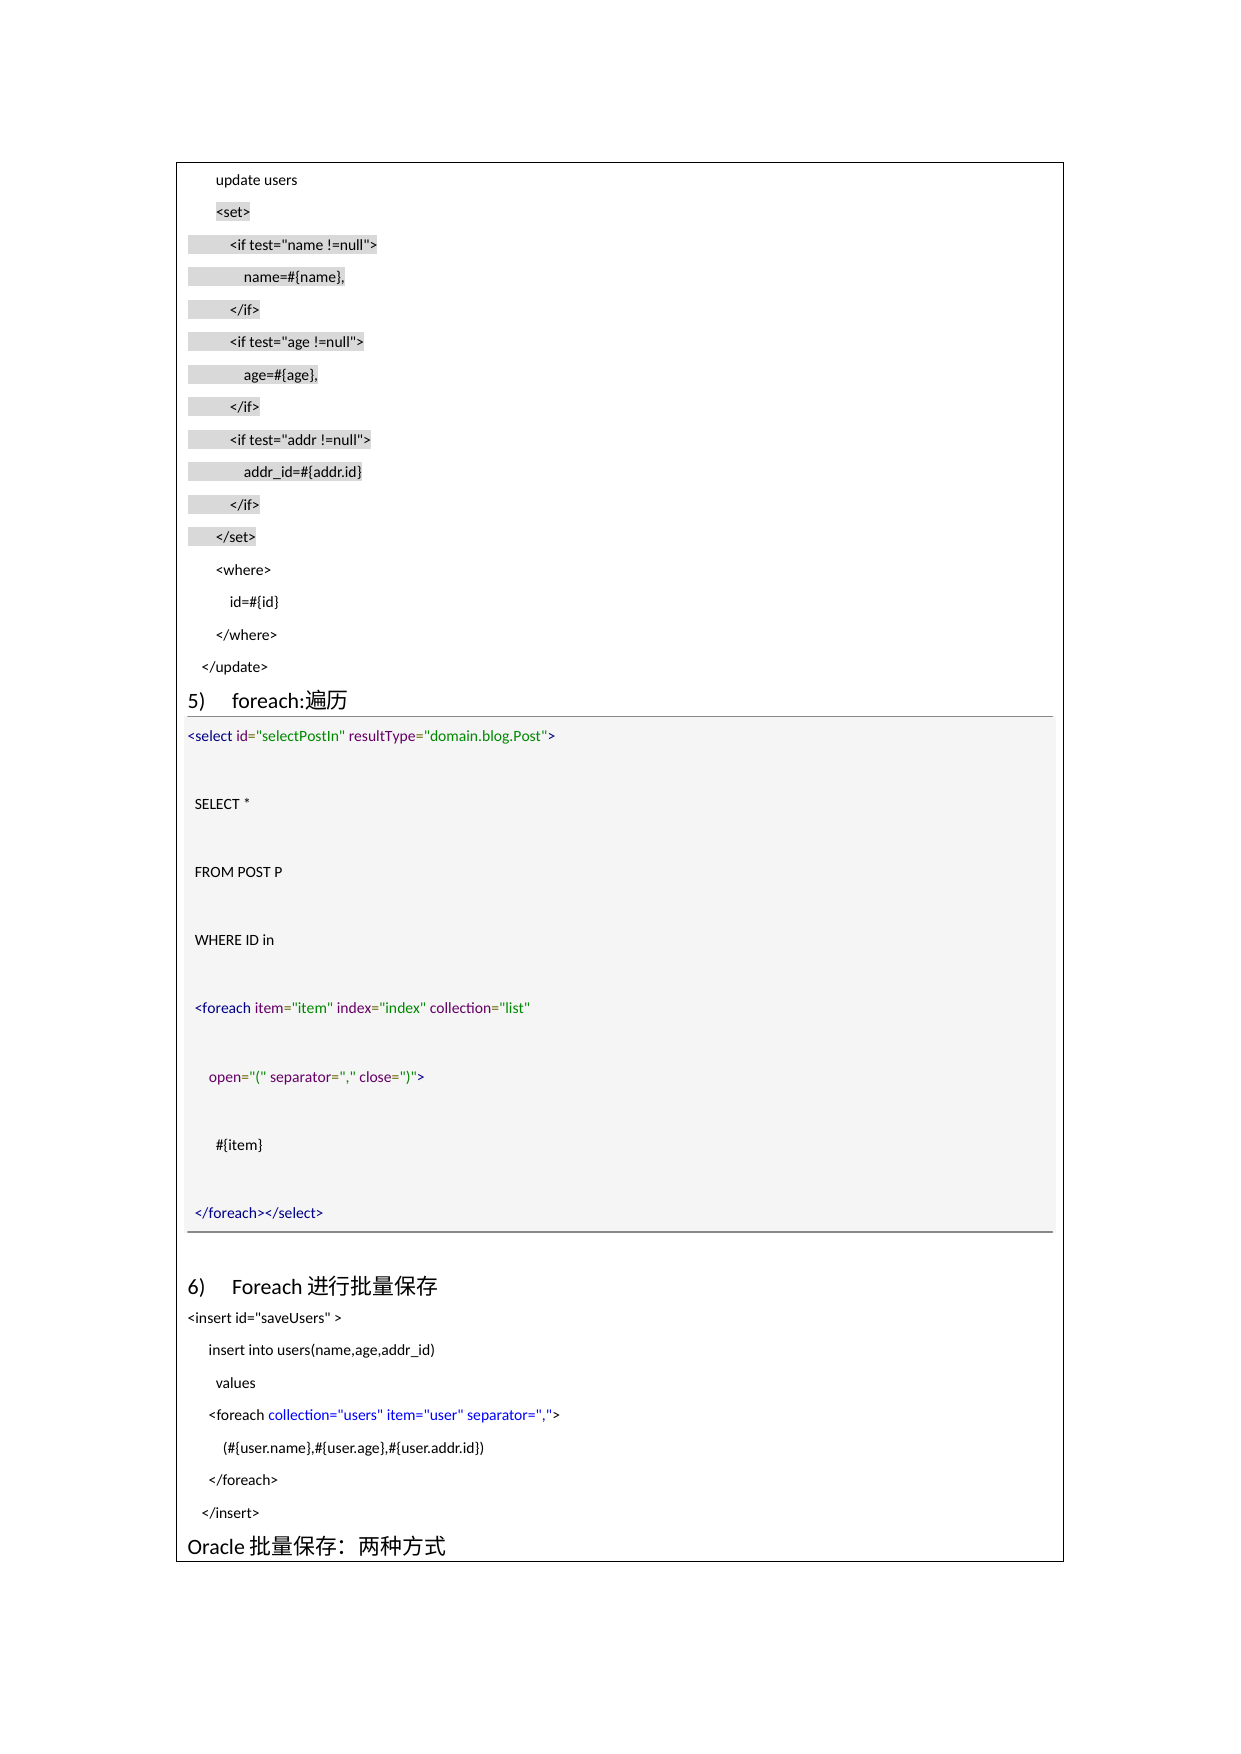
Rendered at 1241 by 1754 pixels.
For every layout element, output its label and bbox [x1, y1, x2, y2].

table_header [177, 163, 1063, 1561]
